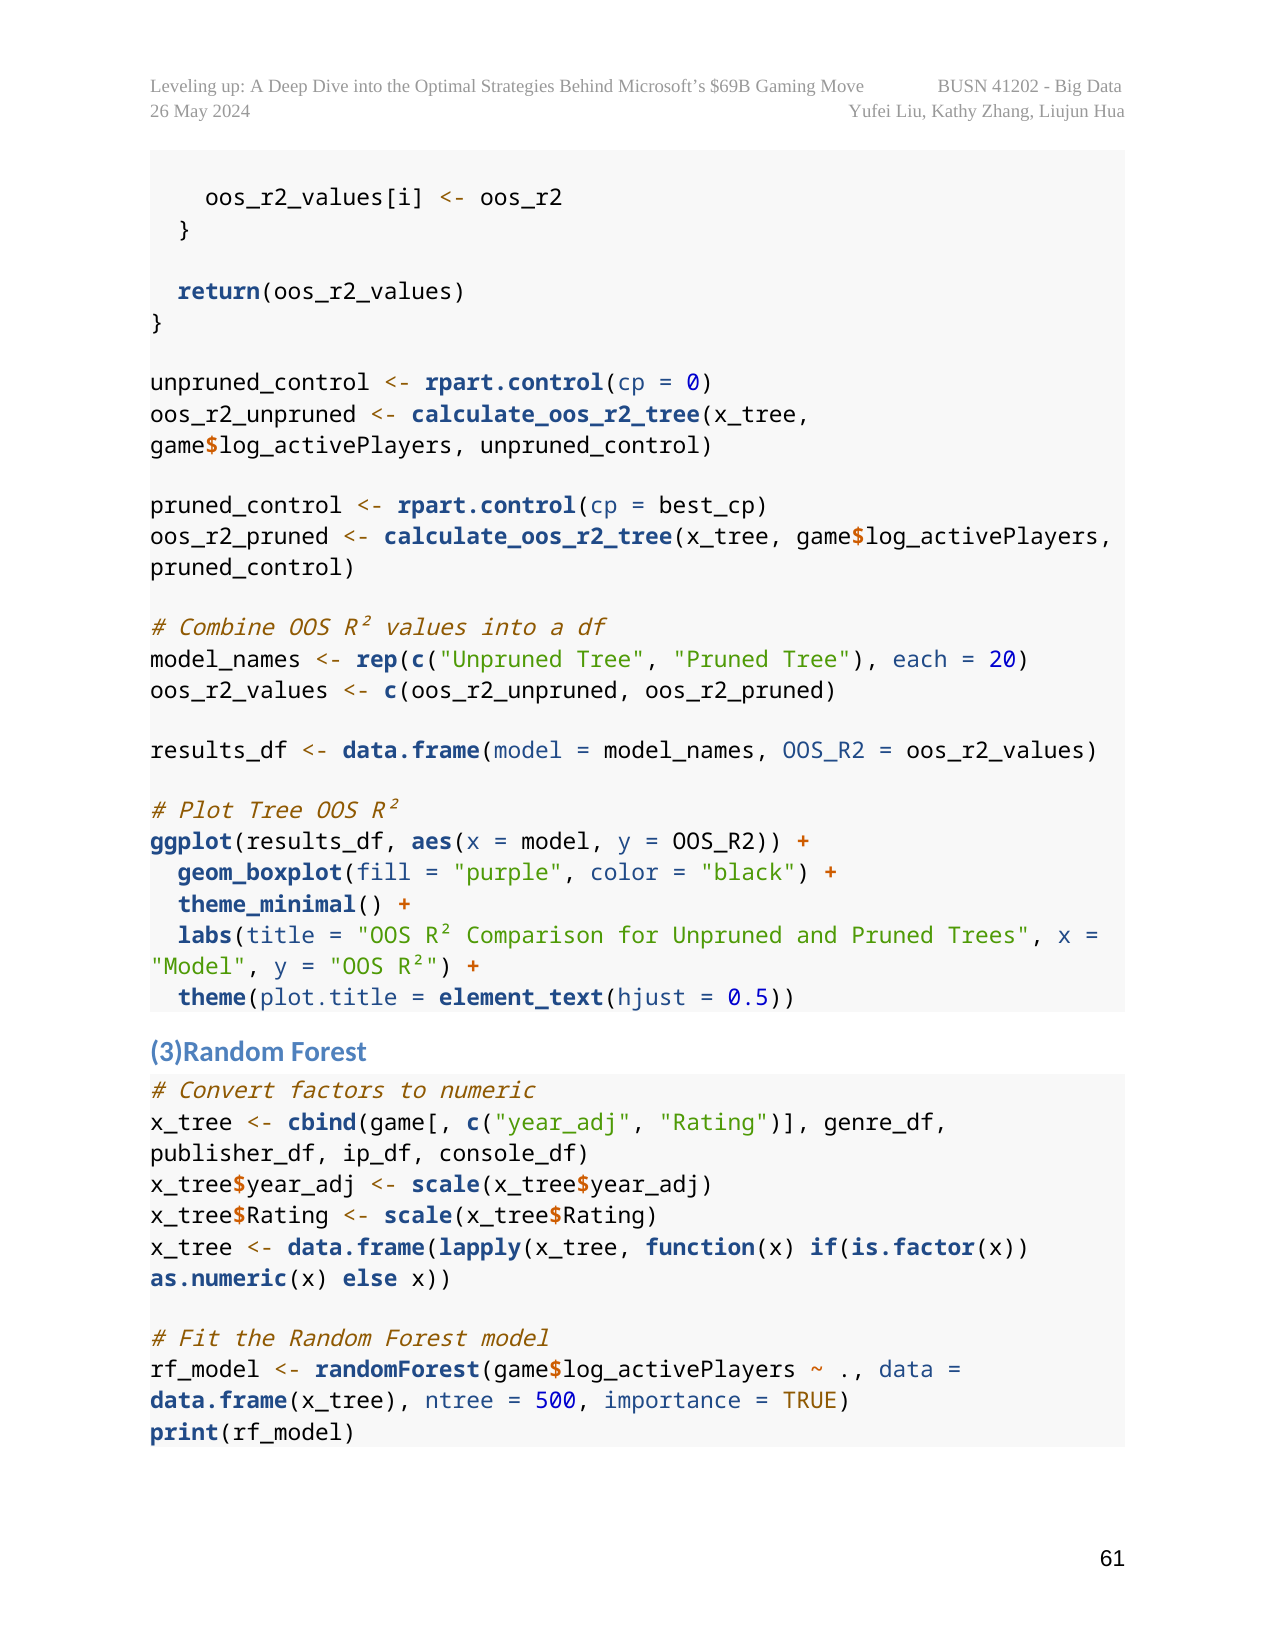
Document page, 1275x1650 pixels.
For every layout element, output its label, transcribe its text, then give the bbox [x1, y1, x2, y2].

text (3)Random Forest [150, 1033, 1125, 1069]
text # Convert factors to numeric x_tree <- cbind(game[, c("year_adj", "Rating")], genre_df, publisher_df, ip_df, console_df) x_tree$year_adj <- scale(x_tree$year_adj) x_tree$Rating <- scale(x_tree$Rating) x_tree <- data.frame(lapply(x_tree, function(x) if(is.factor(x)) as.numeric(x) else x)) # Fit the Random Forest model rf_model <- randomForest(game$log_activePlayers ~ ., data = data.frame(x_tree), ntree = 500, importance = TRUE) print(rf_model) [150, 1074, 1125, 1447]
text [150, 150, 1125, 1012]
